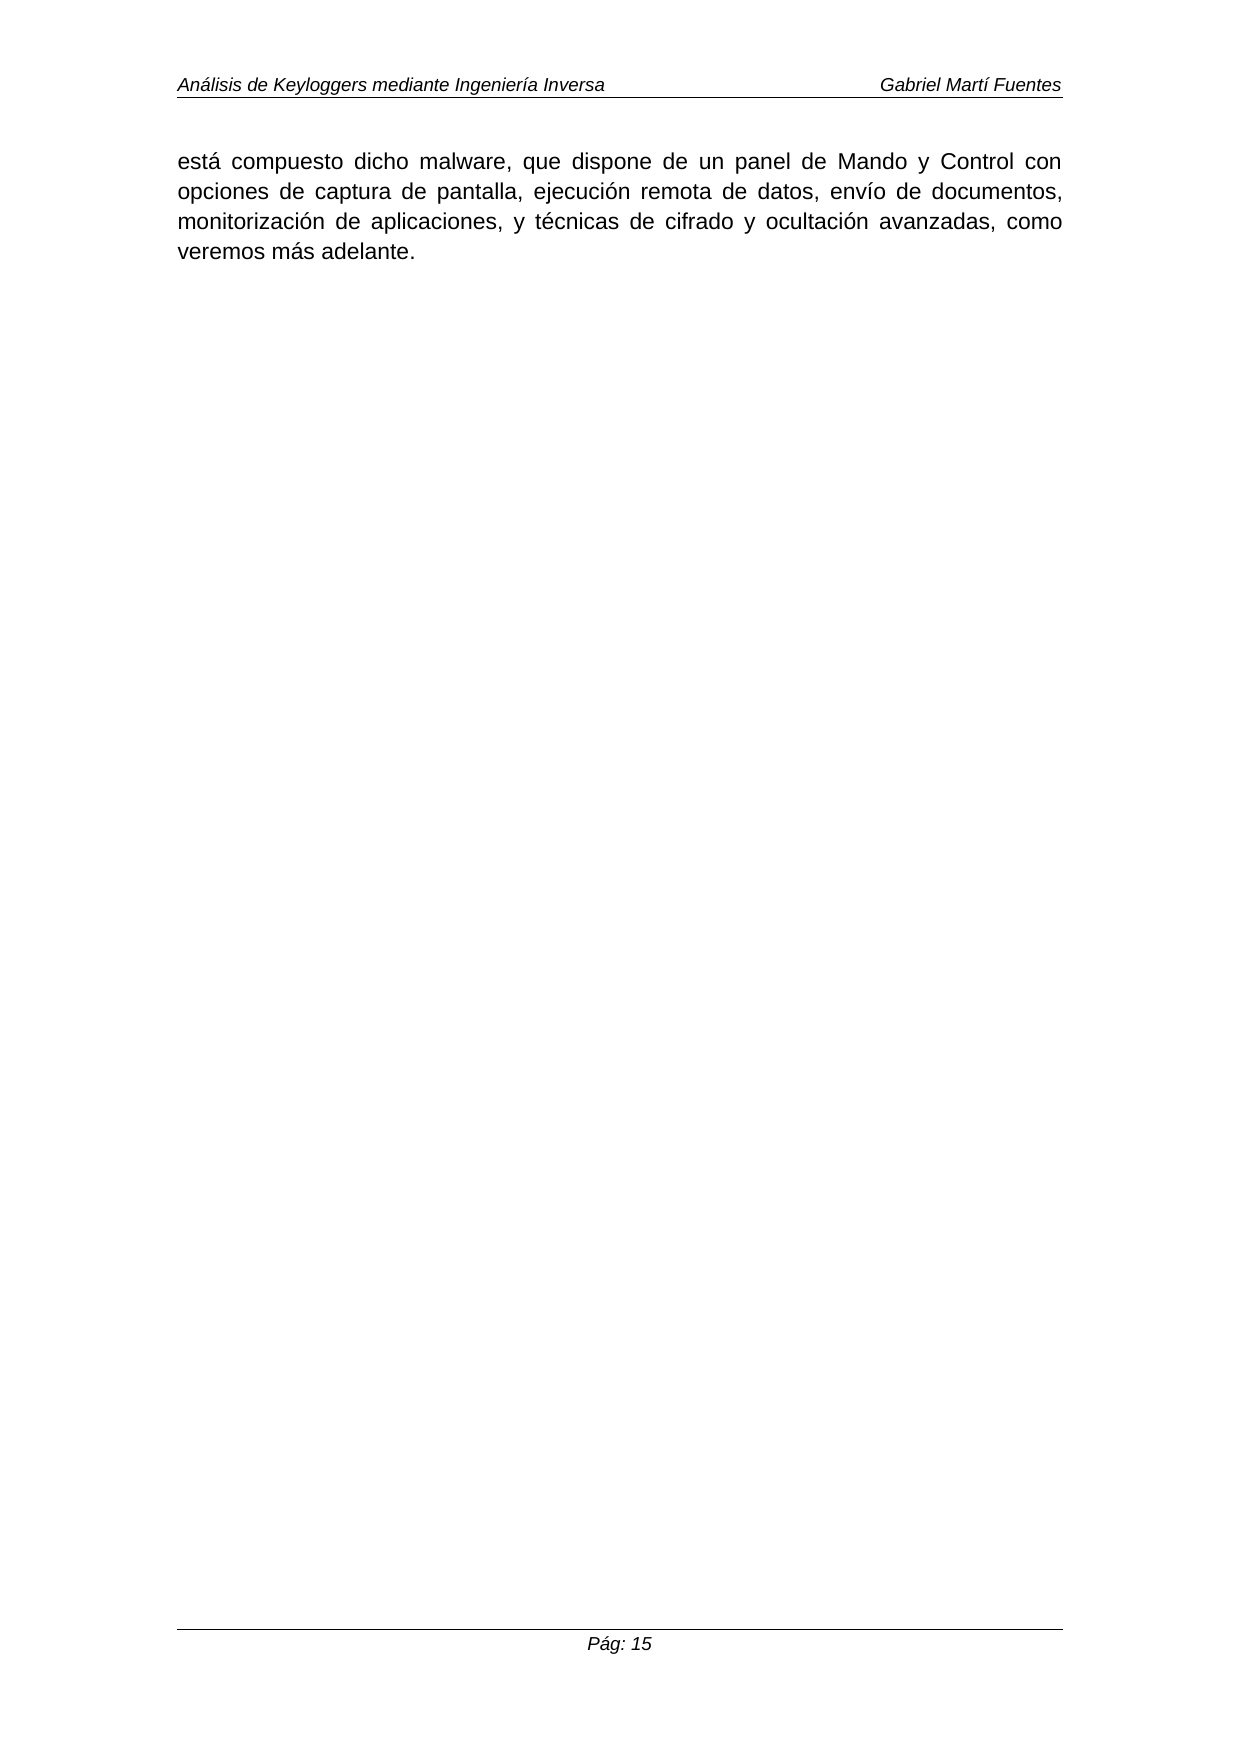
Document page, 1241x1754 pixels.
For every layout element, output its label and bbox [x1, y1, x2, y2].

text [177, 148, 1063, 264]
